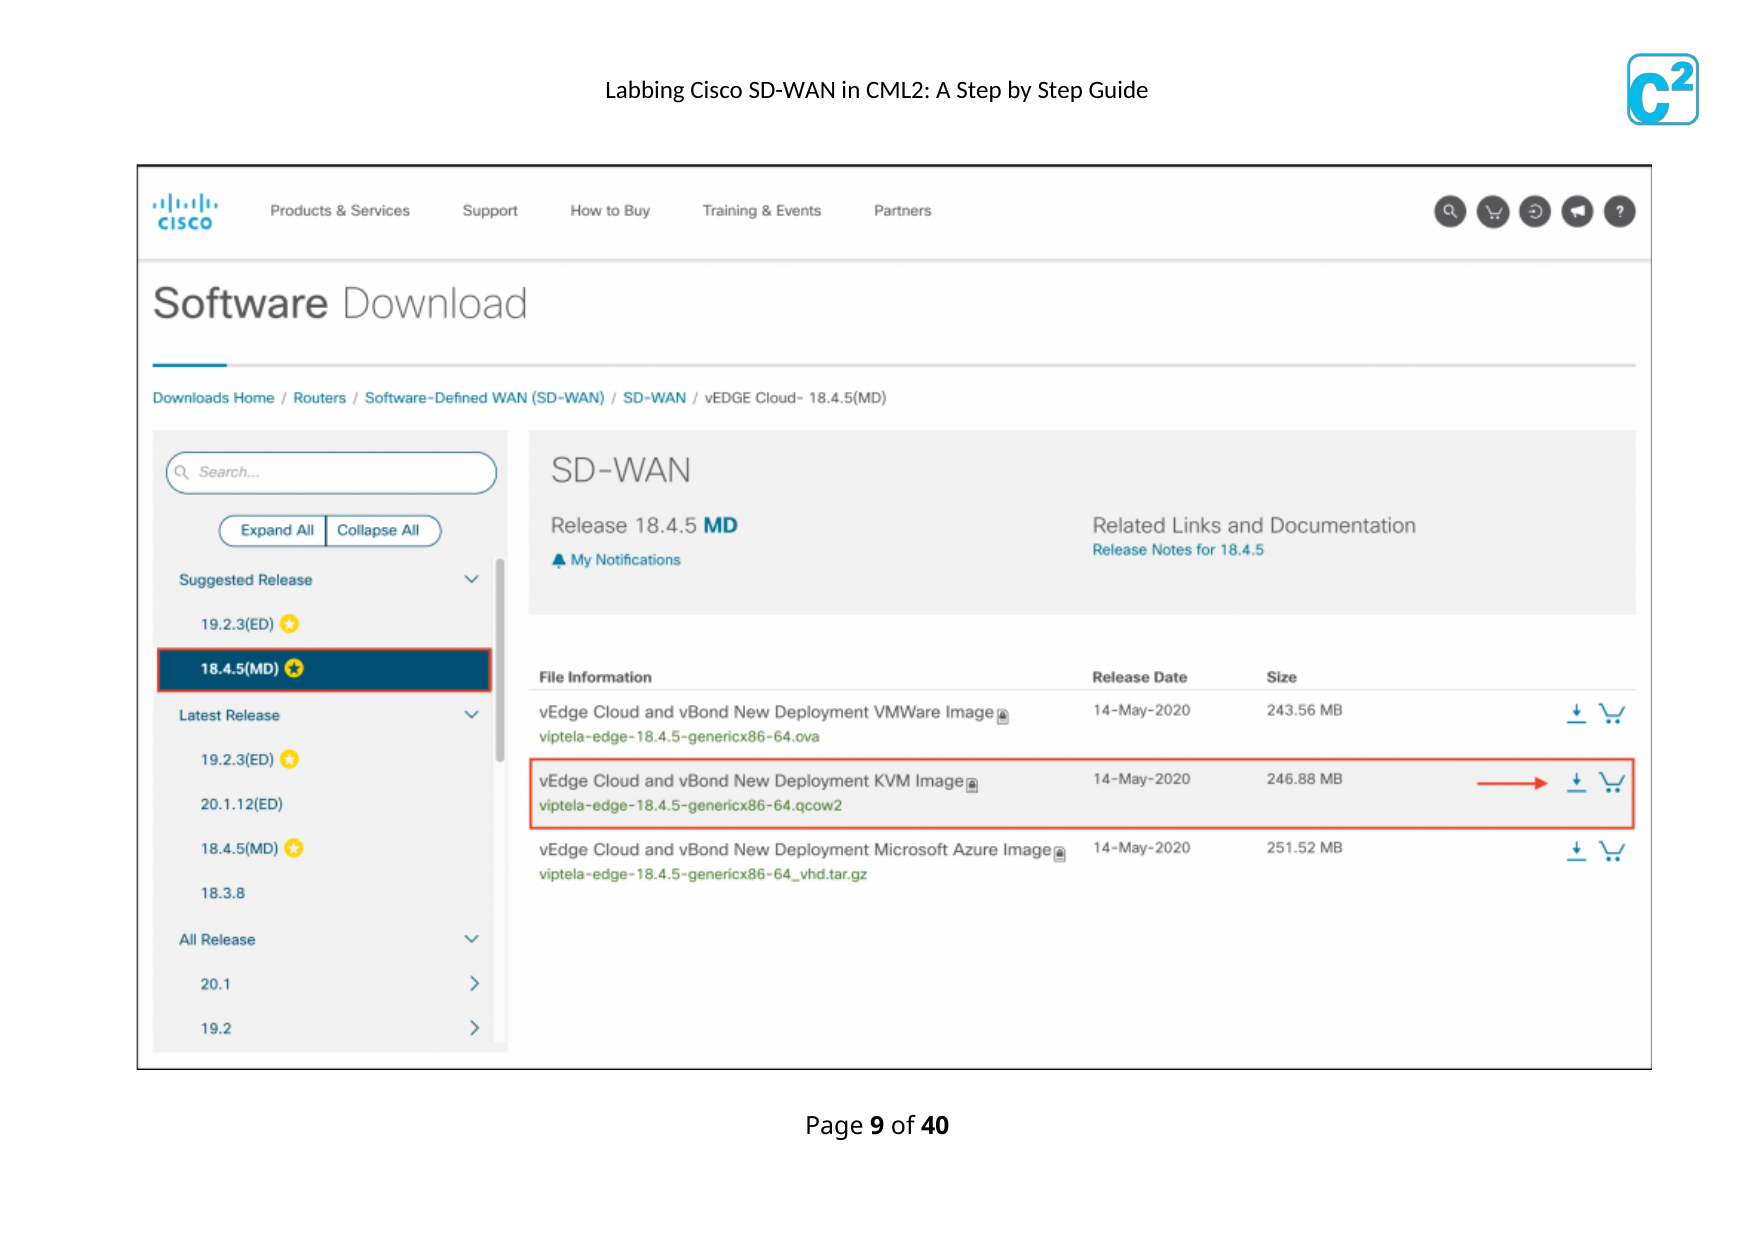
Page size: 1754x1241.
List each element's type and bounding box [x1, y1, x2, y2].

picture [135, 164, 1652, 1069]
picture [1626, 52, 1700, 126]
